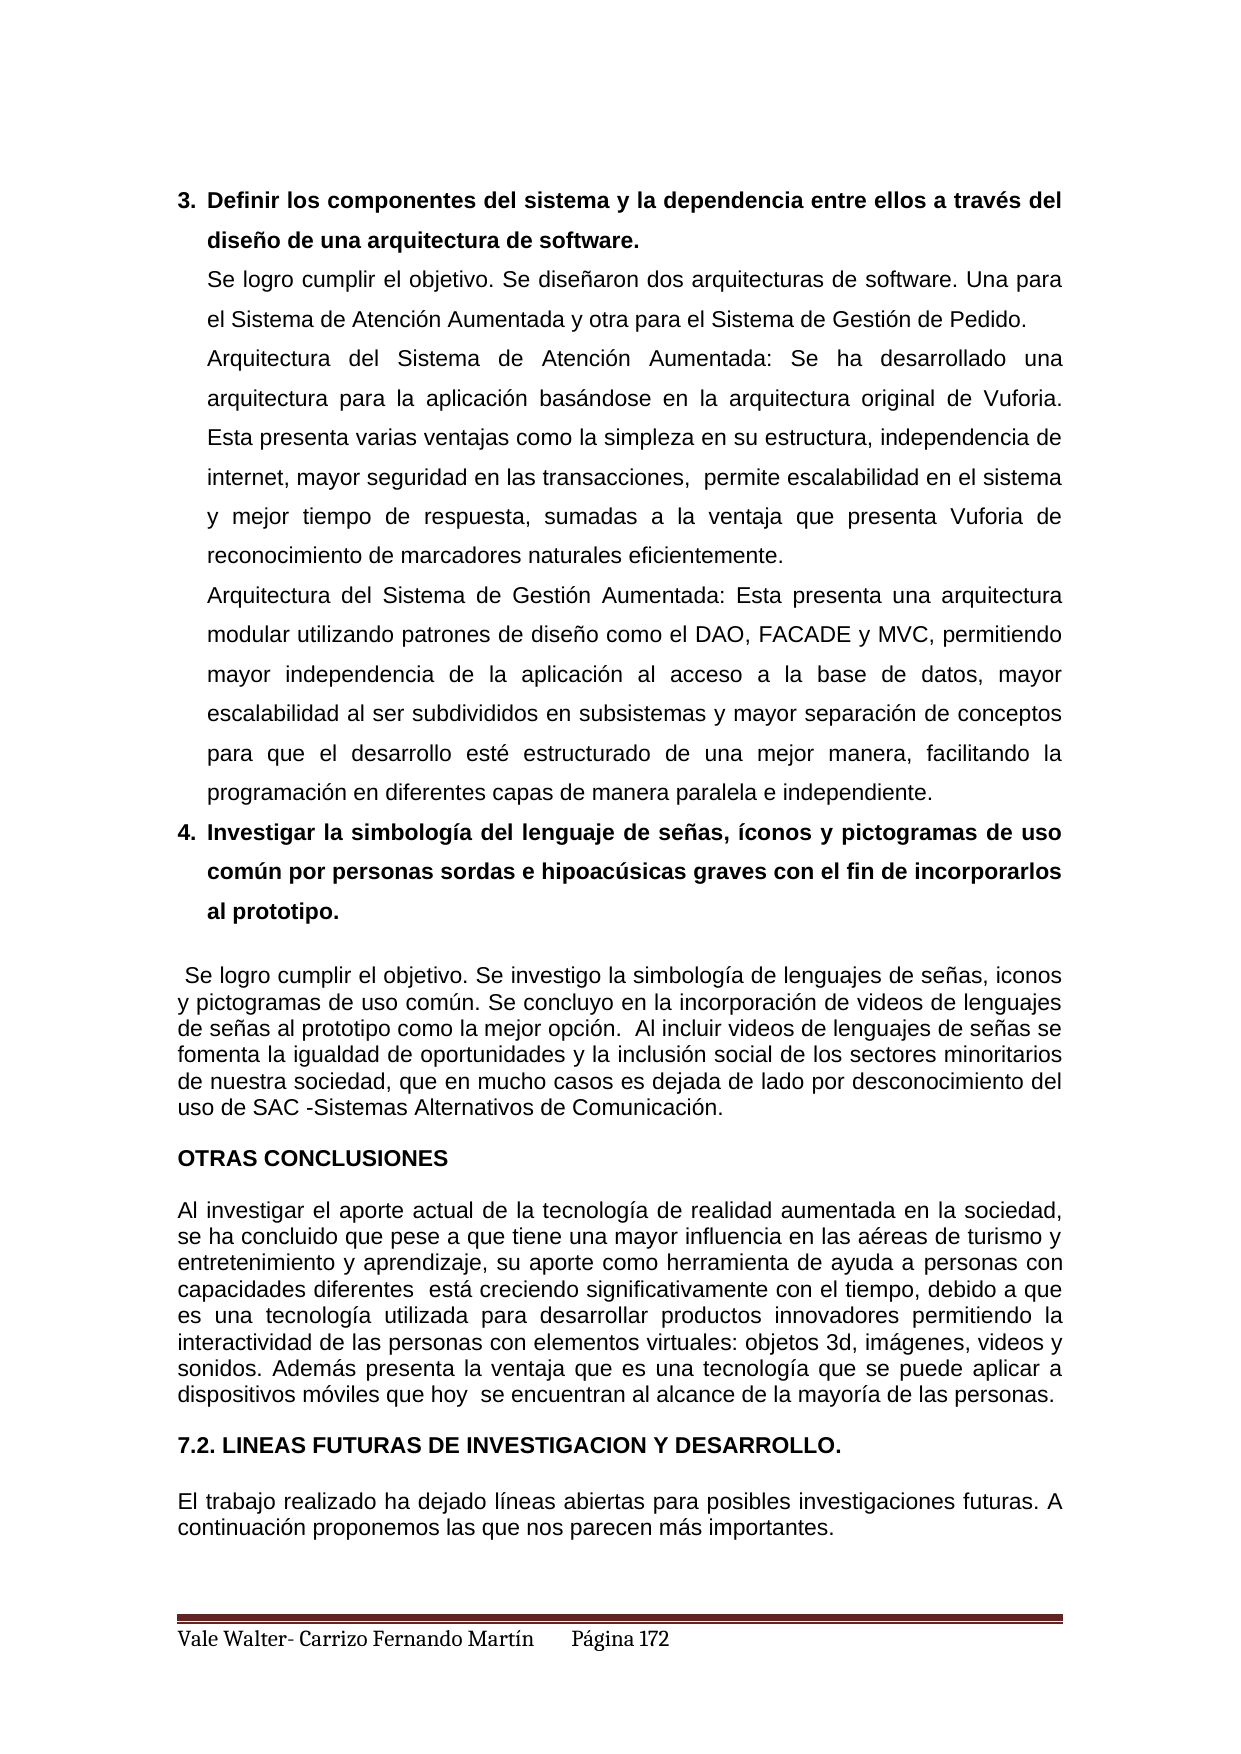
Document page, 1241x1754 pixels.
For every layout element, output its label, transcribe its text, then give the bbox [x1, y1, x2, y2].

text OTRAS CONCLUSIONES [177, 1145, 1063, 1172]
list Arquitectura del Sistema de Atención Aumentada: Se ha desarrollado una arquitectura para la aplicación basándose en la arquitectura original de Vuforia. Esta presenta varias ventajas como la simpleza en su estructura, independencia de internet, mayor seguridad en las transacciones, permite escalabilidad en el sistema y mejor tiempo de respuesta, sumadas a la ventaja que presenta Vuforia de reconocimiento de marcadores naturales eficientemente. [207, 345, 1063, 569]
text El trabajo realizado ha dejado líneas abiertas para posibles investigaciones futuras. A continuación proponemos las que nos parecen más importantes. [177, 1488, 1063, 1540]
list Definir los componentes del sistema y la dependencia entre ellos a través del diseño de una arquitectura de software. [177, 187, 1063, 253]
text Se logro cumplir el objetivo. Se investigo la simbología de lenguajes de señas, iconos y pictogramas de uso común. Se concluyo en la incorporación de videos de lenguajes de señas al prototipo como la mejor opción. Al incluir videos de lenguajes de señas se fomenta la igualdad de oportunidades y la inclusión social de los sectores minoritarios de nuestra sociedad, que en mucho casos es dejada de lado por desconocimiento del uso de SAC -Sistemas Alternativos de Comunicación. [177, 962, 1063, 1120]
text Al investigar el aporte actual de la tecnología de realidad aumentada en la sociedad, se ha concluido que pese a que tiene una mayor influencia en las aéreas de turismo y entretenimiento y aprendizaje, su aporte como herramienta de ayuda a personas con capacidades diferentes está creciendo significativamente con el tiempo, debido a que es una tecnología utilizada para desarrollar productos innovadores permitiendo la interactividad de las personas con elementos virtuales: objetos 3d, imágenes, videos y sonidos. Además presenta la ventaja que es una tecnología que se puede aplicar a dispositivos móviles que hoy se encuentran al alcance de la mayoría de las personas. [177, 1197, 1063, 1407]
list Se logro cumplir el objetivo. Se diseñaron dos arquitecturas de software. Una para el Sistema de Atención Aumentada y otra para el Sistema de Gestión de Pedido. [207, 266, 1063, 332]
list Arquitectura del Sistema de Gestión Aumentada: Esta presenta una arquitectura modular utilizando patrones de diseño como el DAO, FACADE y MVC, permitiendo mayor independencia de la aplicación al acceso a la base de datos, mayor escalabilidad al ser subdivididos en subsistemas y mayor separación de conceptos para que el desarrollo esté estructurado de una mejor manera, facilitando la programación en diferentes capas de manera paralela e independiente. [207, 582, 1063, 806]
text 7.2. LINEAS FUTURAS DE INVESTIGACION Y DESARROLLO. [177, 1432, 1063, 1459]
list Investigar la simbología del lenguaje de señas, íconos y pictogramas de uso común por personas sordas e hipoacúsicas graves con el fin de incorporarlos al prototipo. [177, 819, 1063, 924]
